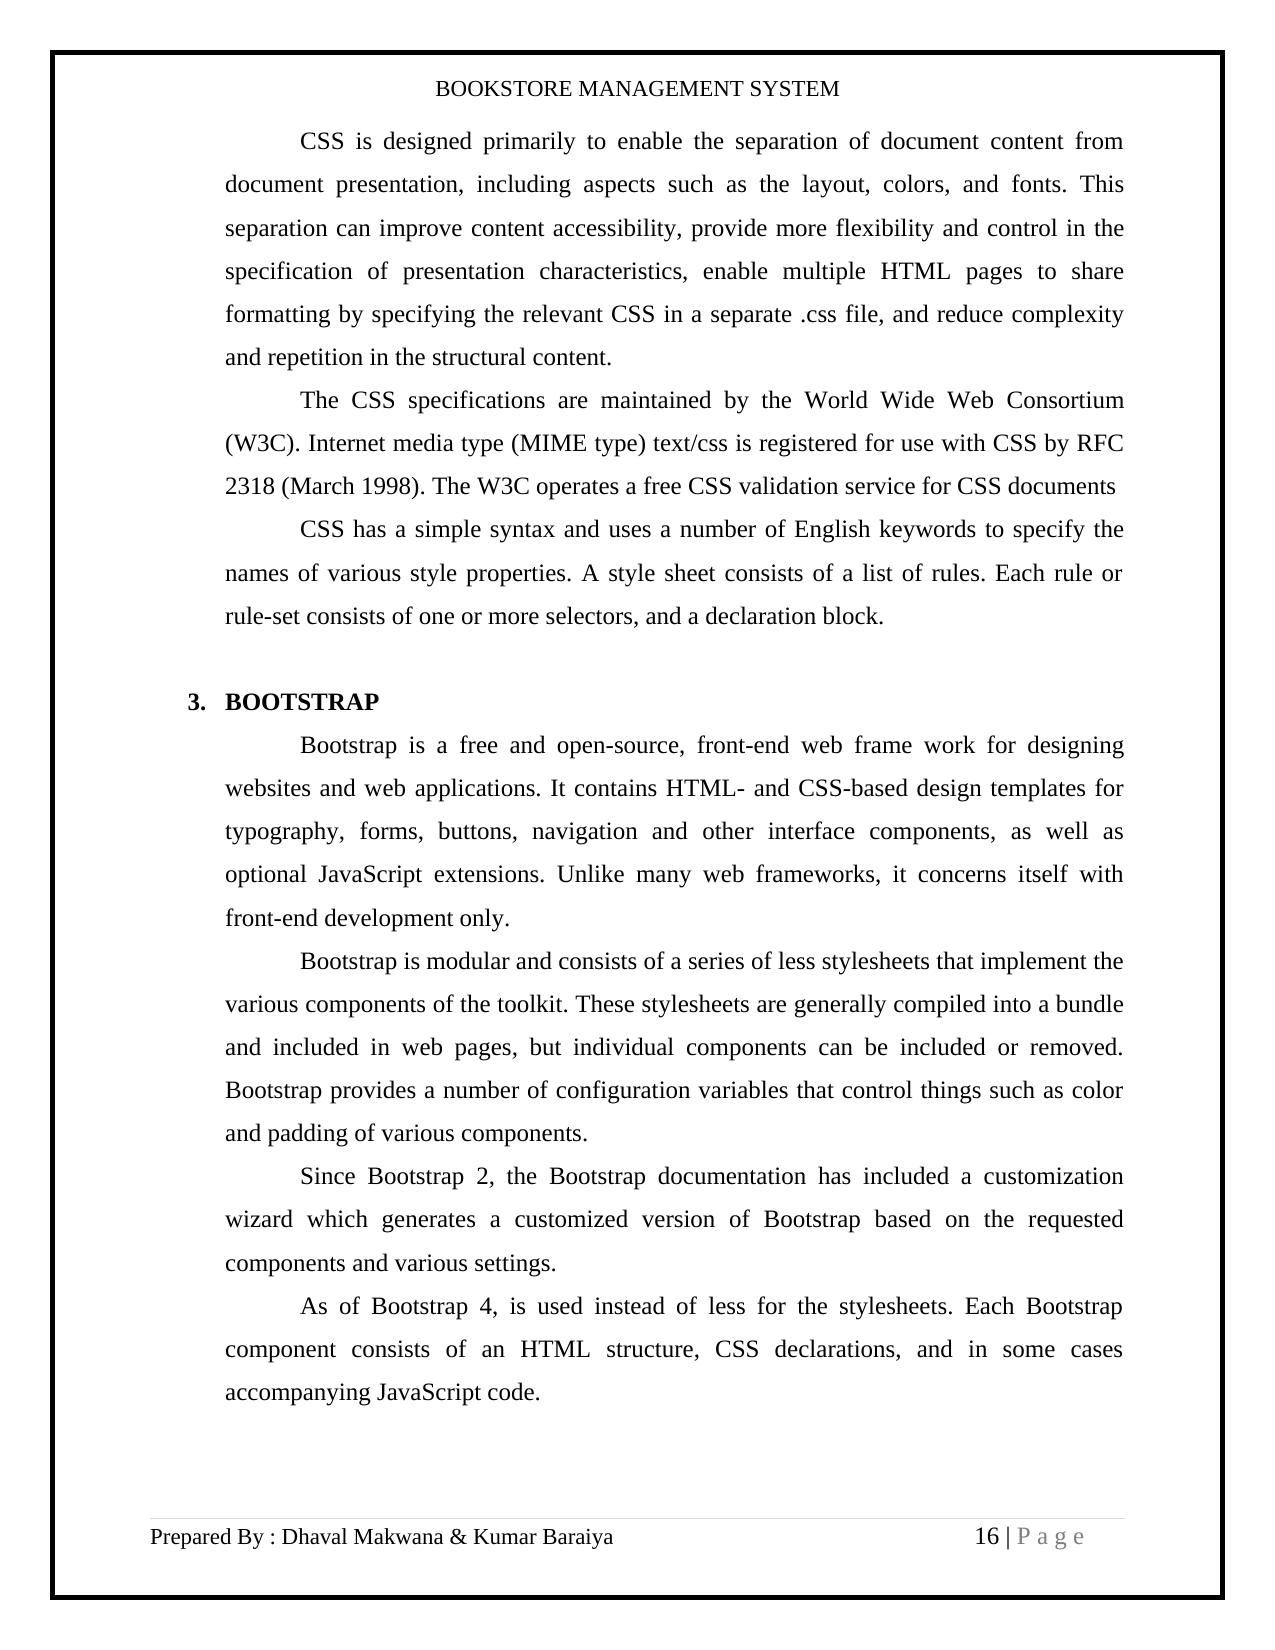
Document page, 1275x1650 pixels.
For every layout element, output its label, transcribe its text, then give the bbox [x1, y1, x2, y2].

list As of Bootstrap 4, is used instead of less for the stylesheets. Each Bootstrap component consists of an HTML structure, CSS declarations, and in some cases accompanying JavaScript code. [225, 1291, 1125, 1406]
list CSS is designed primarily to enable the separation of document content from document presentation, including aspects such as the layout, colors, and fonts. This separation can improve content accessibility, provide more flexibility and control in the specification of presentation characteristics, enable multiple HTML pages to share formatting by specifying the relevant CSS in a separate .css file, and reduce complexity and repetition in the structural content. [225, 126, 1125, 371]
list Bootstrap is a free and open-source, front-end web frame work for designing websites and web applications. It contains HTML- and CSS-based design templates for typography, forms, buttons, navigation and other interface components, as well as optional JavaScript extensions. Unlike many web frameworks, it concerns itself with front-end development only. [225, 730, 1125, 931]
list CSS has a simple syntax and uses a number of English keywords to specify the names of various style properties. A style sheet consists of a list of rules. Each rule or rule-set consists of one or more selectors, and a declaration block. [225, 514, 1125, 629]
list Since Bootstrap 2, the Bootstrap documentation has included a customization wizard which generates a customized version of Bootstrap based on the requested components and various settings. [225, 1161, 1125, 1276]
list Bootstrap is modular and consists of a series of less stylesheets that implement the various components of the toolkit. These stylesheets are generally compiled into a bundle and included in web pages, but individual components can be included or removed. Bootstrap provides a number of configuration variables that control things such as color and padding of various components. [225, 946, 1125, 1147]
list BOOTSTRAP [187, 687, 1125, 716]
list The CSS specifications are maintained by the World Wide Web Consortium (W3C). Internet media type (MIME type) text/css is registered for use with CSS by RFC 2318 (March 1998). The W3C operates a free CSS validation service for CSS documents [225, 385, 1125, 500]
